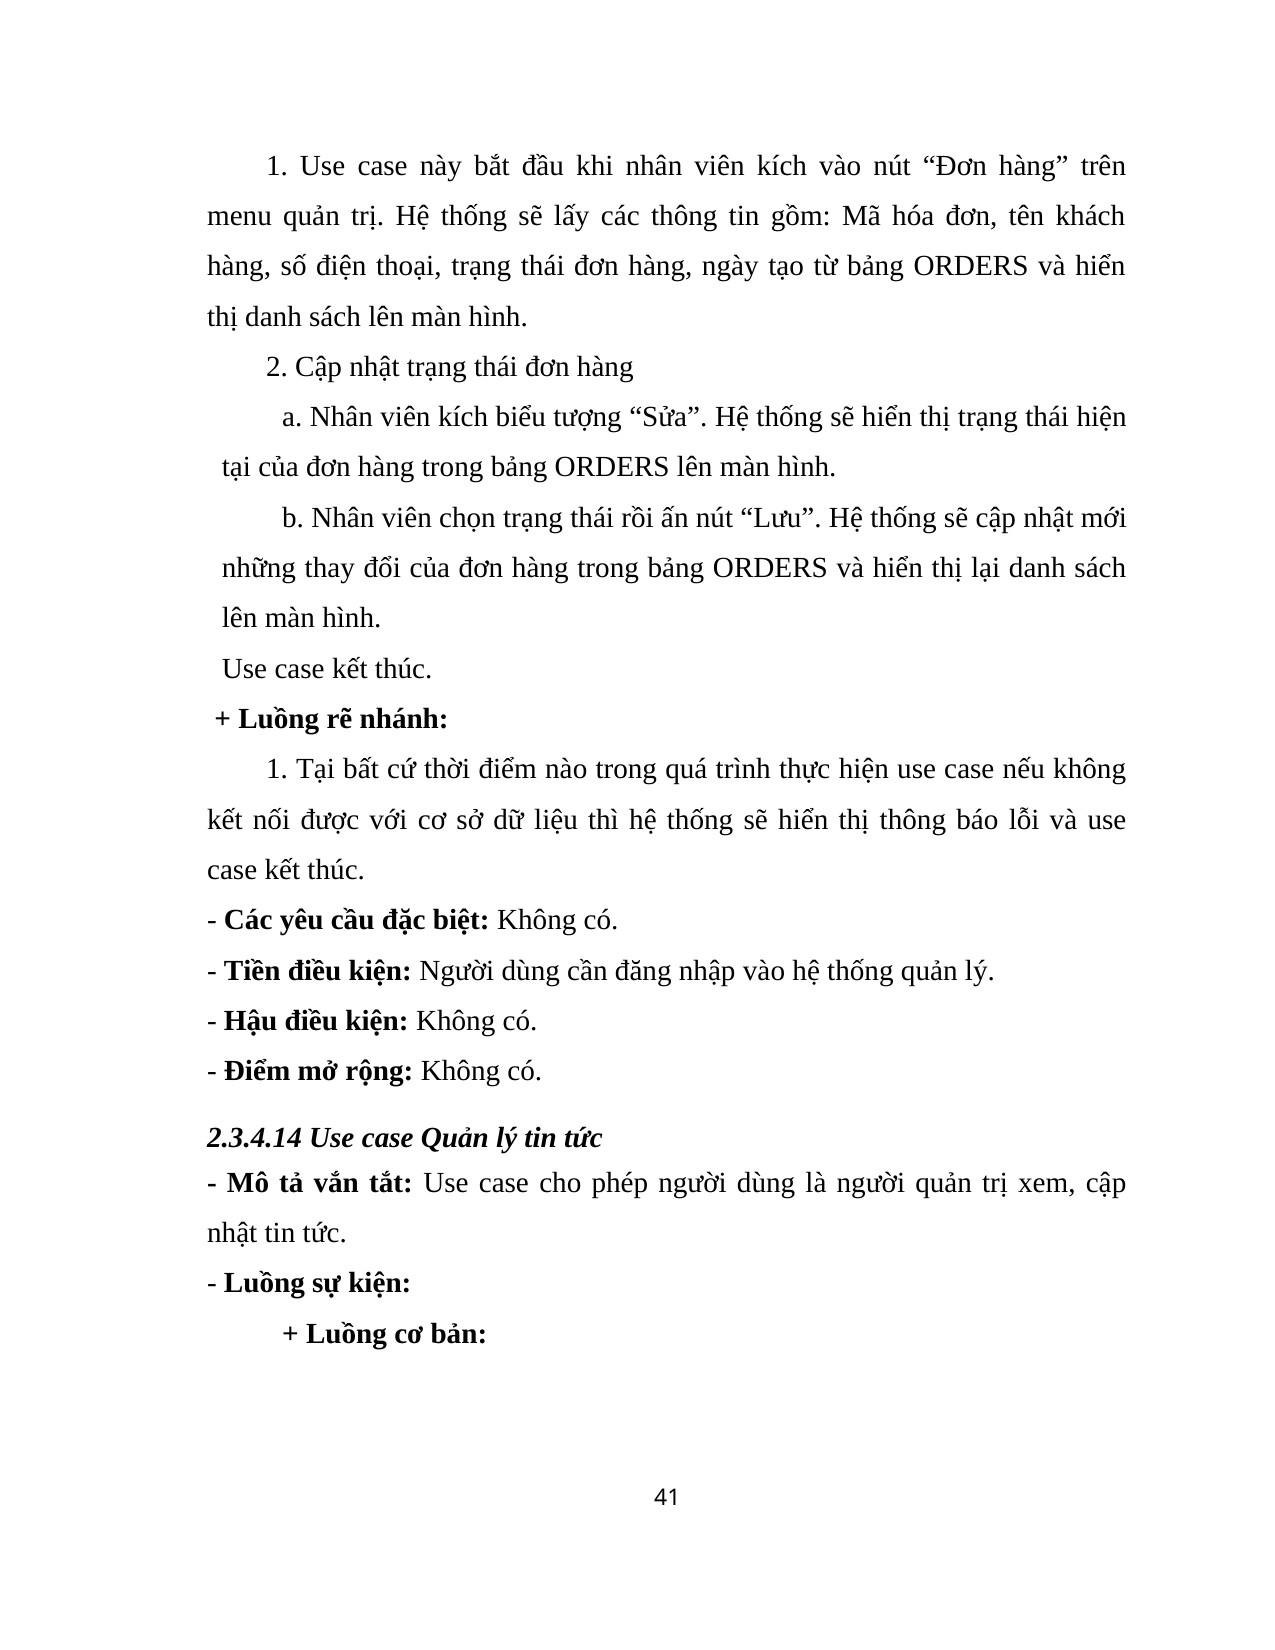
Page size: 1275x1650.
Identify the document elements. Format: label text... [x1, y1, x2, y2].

text Use case kết thúc. [207, 651, 1127, 684]
text - Luồng sự kiện: [207, 1265, 1127, 1299]
text - Mô tả vắn tắt: Use case cho phép người dùng là người quản trị xem, cập nhật tin tức. [207, 1165, 1127, 1249]
text + Luồng cơ bản: [207, 1316, 1127, 1349]
text 1. Tại bất cứ thời điểm nào trong quá trình thực hiện use case nếu không kết nối được với cơ sở dữ liệu thì hệ thống sẽ hiển thị thông báo lỗi và use case kết thúc. [207, 751, 1127, 886]
text + Luồng rẽ nhánh: [207, 701, 1127, 735]
text - Hậu điều kiện: Không có. [207, 1003, 1127, 1037]
text - Các yêu cầu đặc biệt: Không có. [207, 902, 1127, 936]
text - Tiền điều kiện: Người dùng cần đăng nhập vào hệ thống quản lý. [207, 953, 1127, 986]
text - Điểm mở rộng: Không có. [207, 1053, 1127, 1087]
text 2. Cập nhật trạng thái đơn hàng [207, 349, 1127, 382]
subtitle 2.3.4.14 Use case Quản lý tin tức [207, 1120, 1127, 1154]
text 1. Use case này bắt đầu khi nhân viên kích vào nút “Đơn hàng” trên menu quản trị. Hệ thống sẽ lấy các thông tin gồm: Mã hóa đơn, tên khách hàng, số điện thoại, trạng thái đơn hàng, ngày tạo từ bảng ORDERS và hiển thị danh sách lên màn hình. [207, 148, 1127, 332]
text a. Nhân viên kích biểu tượng “Sửa”. Hệ thống sẽ hiển thị trạng thái hiện tại của đơn hàng trong bảng ORDERS lên màn hình. [207, 399, 1127, 483]
text b. Nhân viên chọn trạng thái rồi ấn nút “Lưu”. Hệ thống sẽ cập nhật mới những thay đổi của đơn hàng trong bảng ORDERS và hiển thị lại danh sách lên màn hình. [207, 500, 1127, 634]
